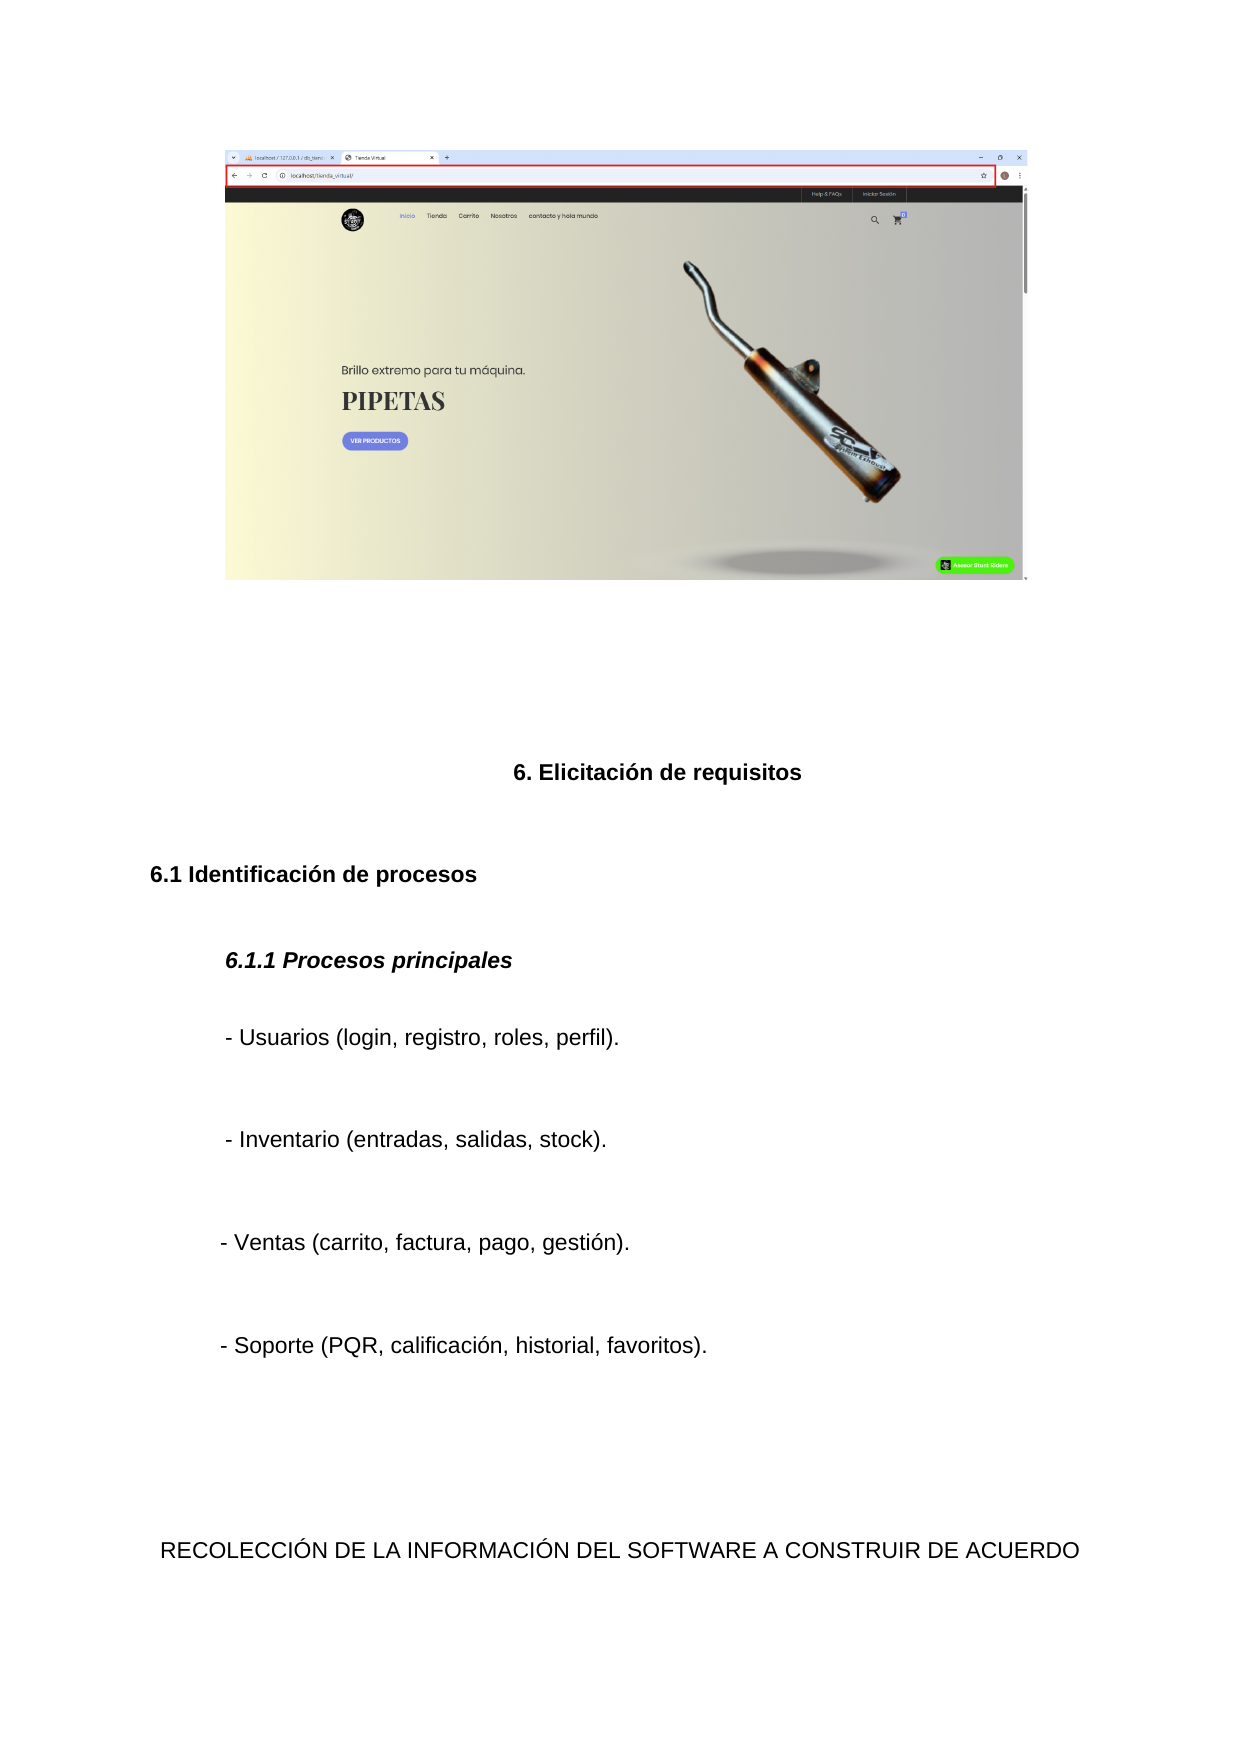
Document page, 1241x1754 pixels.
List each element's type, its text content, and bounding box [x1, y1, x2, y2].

text - Soporte (PQR, calificación, historial, favoritos). [150, 1332, 1090, 1358]
subtitle 6.1 Identificación de procesos [150, 861, 1090, 887]
picture [225, 150, 1028, 580]
text - Inventario (entradas, salidas, stock). [150, 1126, 1090, 1153]
title 6. Elicitación de requisitos [150, 758, 1090, 785]
subtitle 6.1.1 Procesos principales [150, 947, 1090, 973]
text RECOLECCIÓN DE LA INFORMACIÓN DEL SOFTWARE A CONSTRUIR DE ACUERDO [150, 1537, 1090, 1563]
text - Ventas (carrito, factura, pago, gestión). [150, 1229, 1090, 1255]
text - Usuarios (login, registro, roles, perfil). [150, 1023, 1090, 1050]
